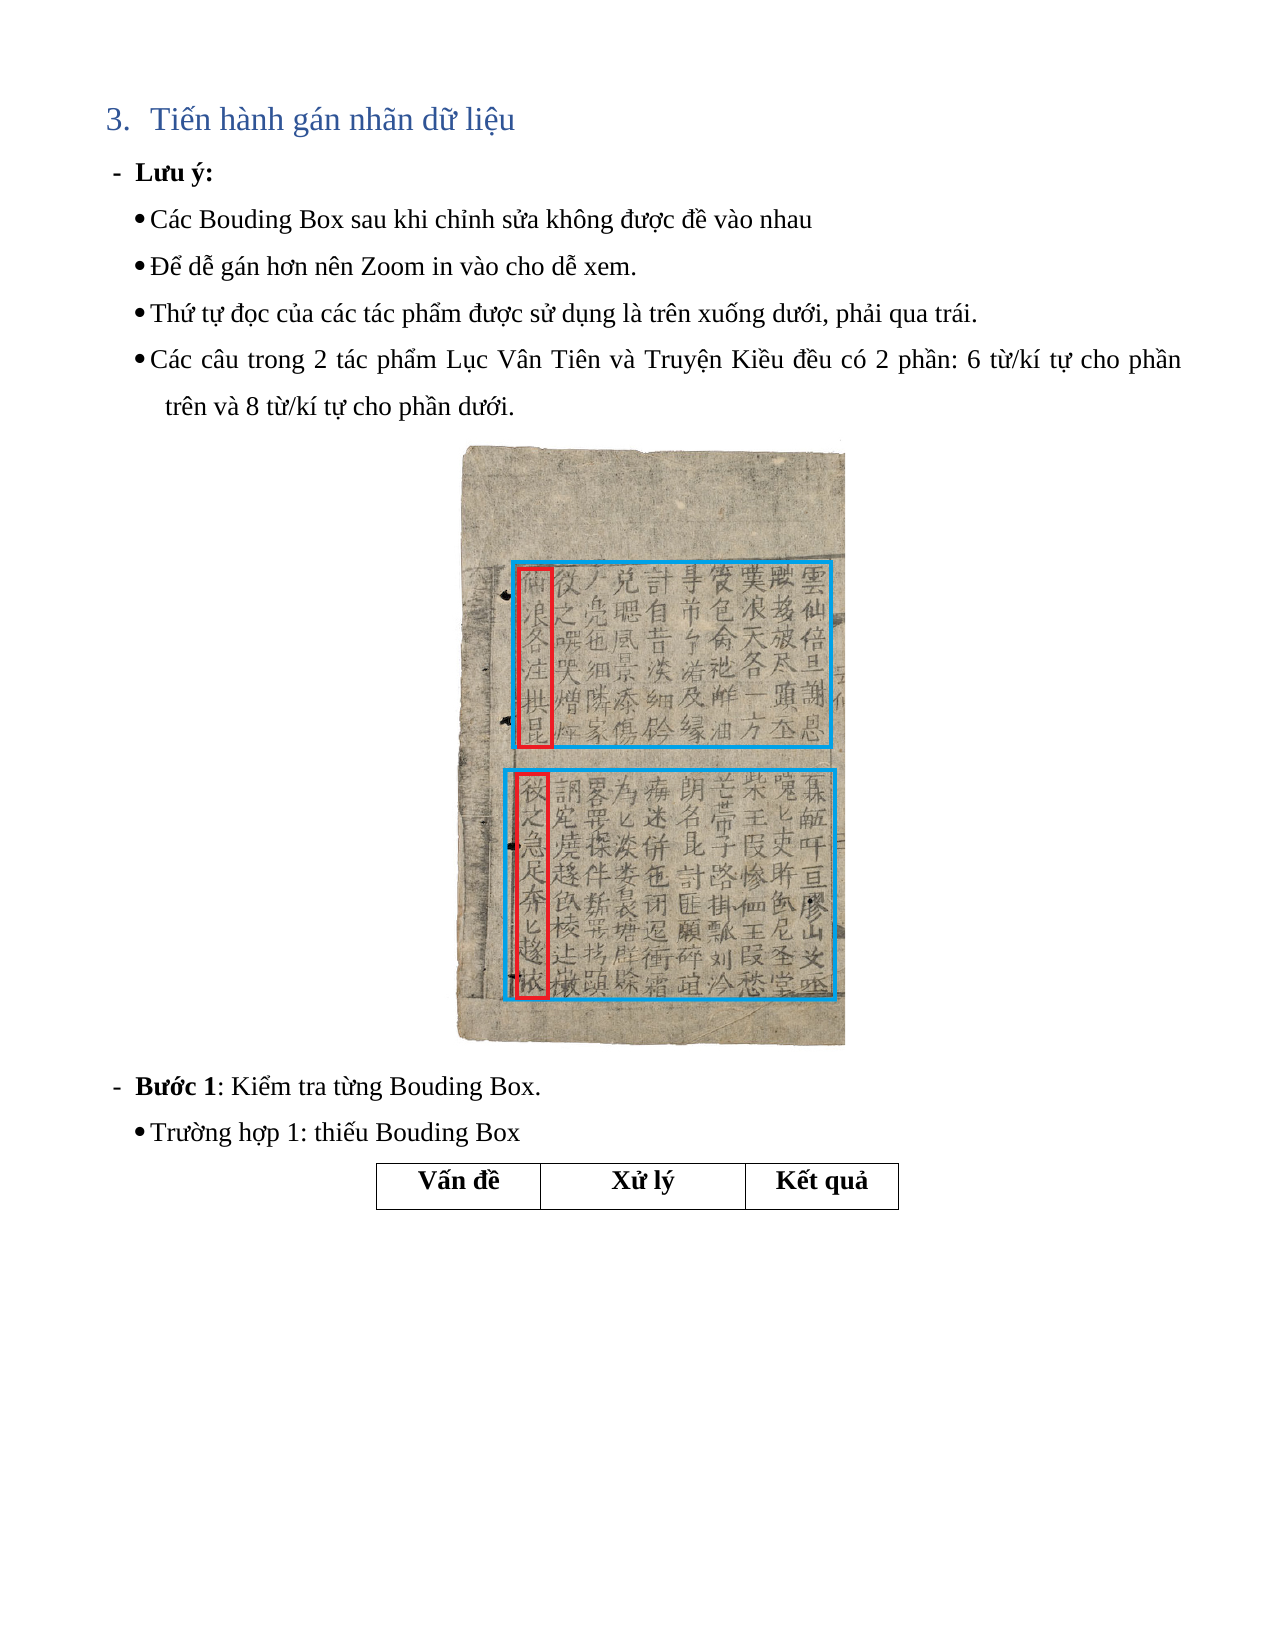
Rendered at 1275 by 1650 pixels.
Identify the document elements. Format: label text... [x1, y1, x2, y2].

table_header Kết quả [746, 1164, 898, 1209]
list Bước 1: Kiểm tra từng Bouding Box. [112, 1070, 1184, 1101]
list Các câu trong 2 tác phẩm Lục Vân Tiên và Truyện Kiều đều có 2 phần: 6 từ/kí tự cho phần trên và 8 từ/kí tự cho phần dưới. [135, 344, 1184, 422]
list Thứ tự đọc của các tác phẩm được sử dụng là trên xuống dưới, phải qua trái. [135, 297, 1184, 328]
table_header Xử lý [541, 1164, 745, 1209]
list Trường hợp 1: thiếu Bouding Box [135, 1116, 1184, 1148]
list Để dễ gán hơn nên Zoom in vào cho dễ xem. [135, 250, 1184, 281]
list Lưu ý: [112, 156, 1184, 187]
list Các Bouding Box sau khi chỉnh sửa không được đề vào nhau [135, 203, 1184, 234]
picture [444, 437, 846, 1056]
subtitle Tiến hành gán nhãn dữ liệu [106, 99, 1125, 137]
table_header Vấn đề [377, 1164, 540, 1209]
